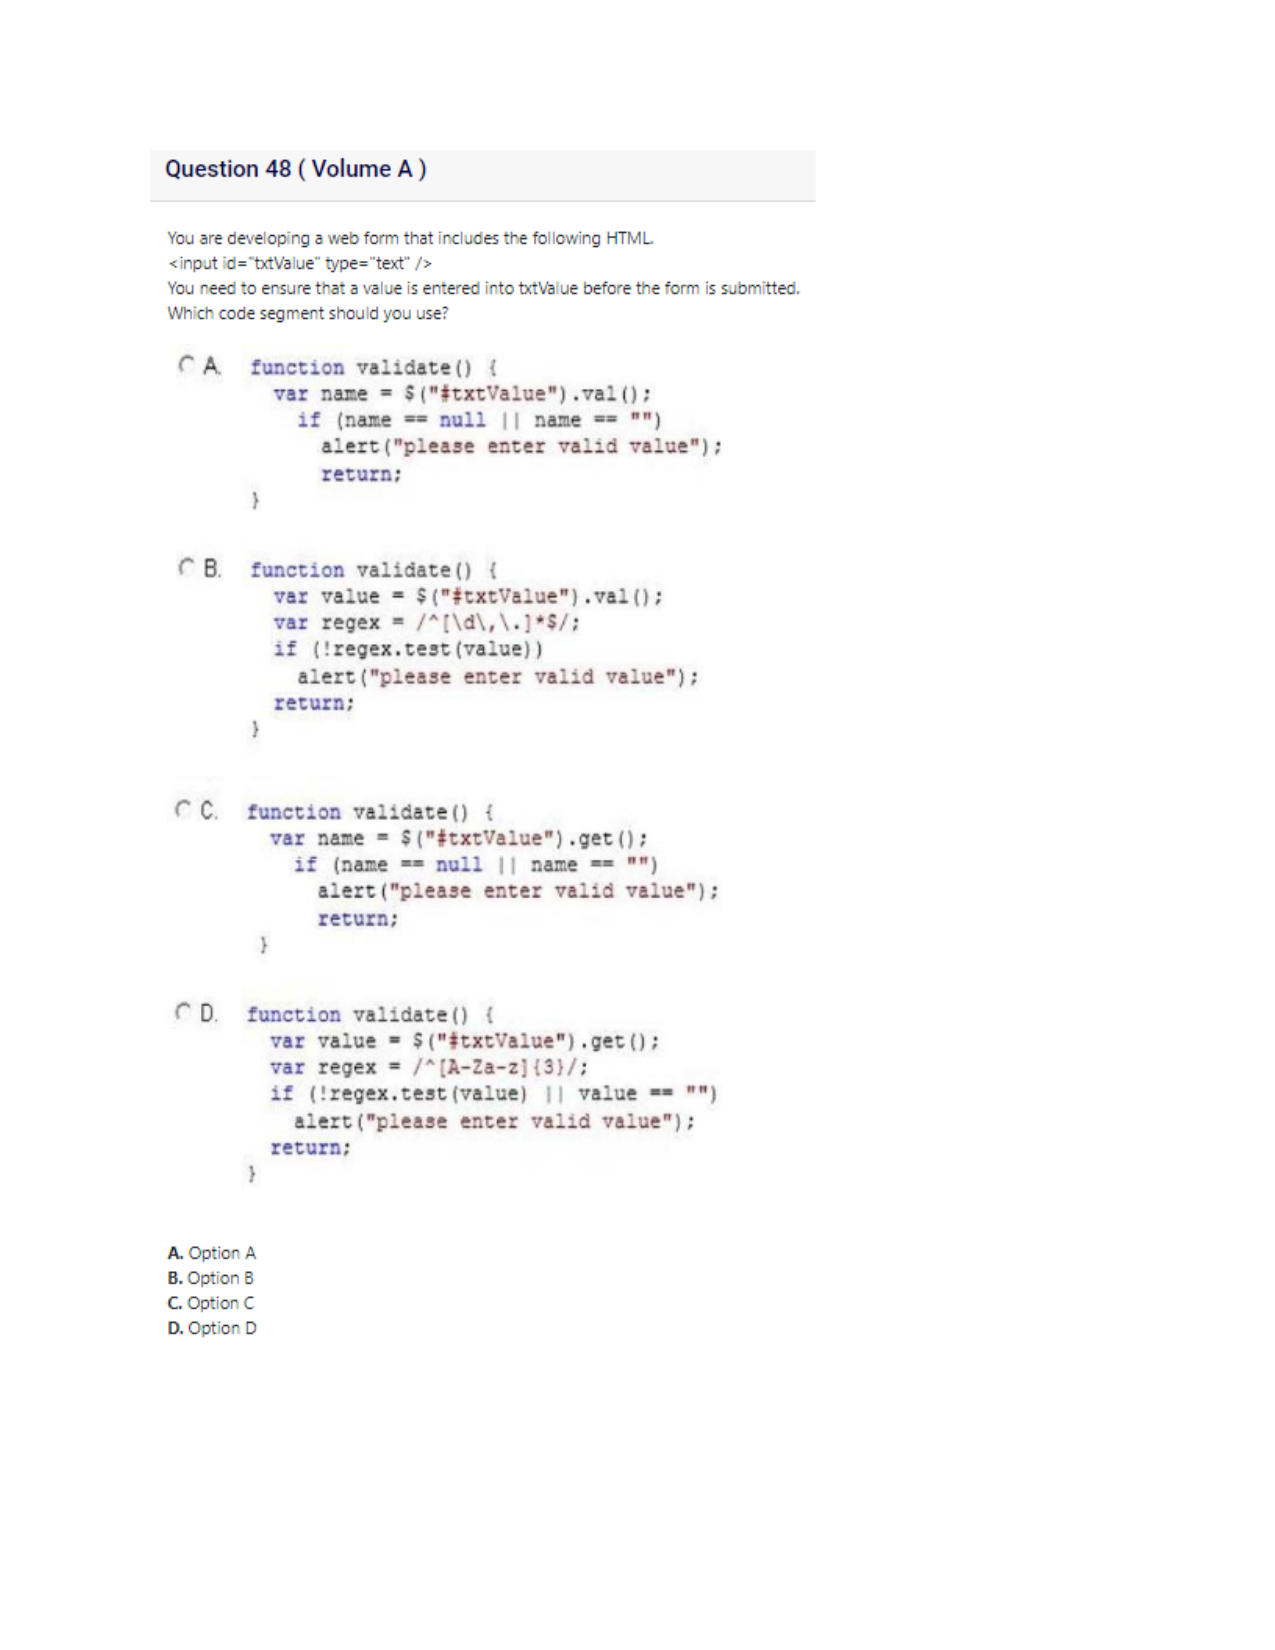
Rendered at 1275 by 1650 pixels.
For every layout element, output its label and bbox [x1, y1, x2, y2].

picture [150, 150, 816, 1350]
